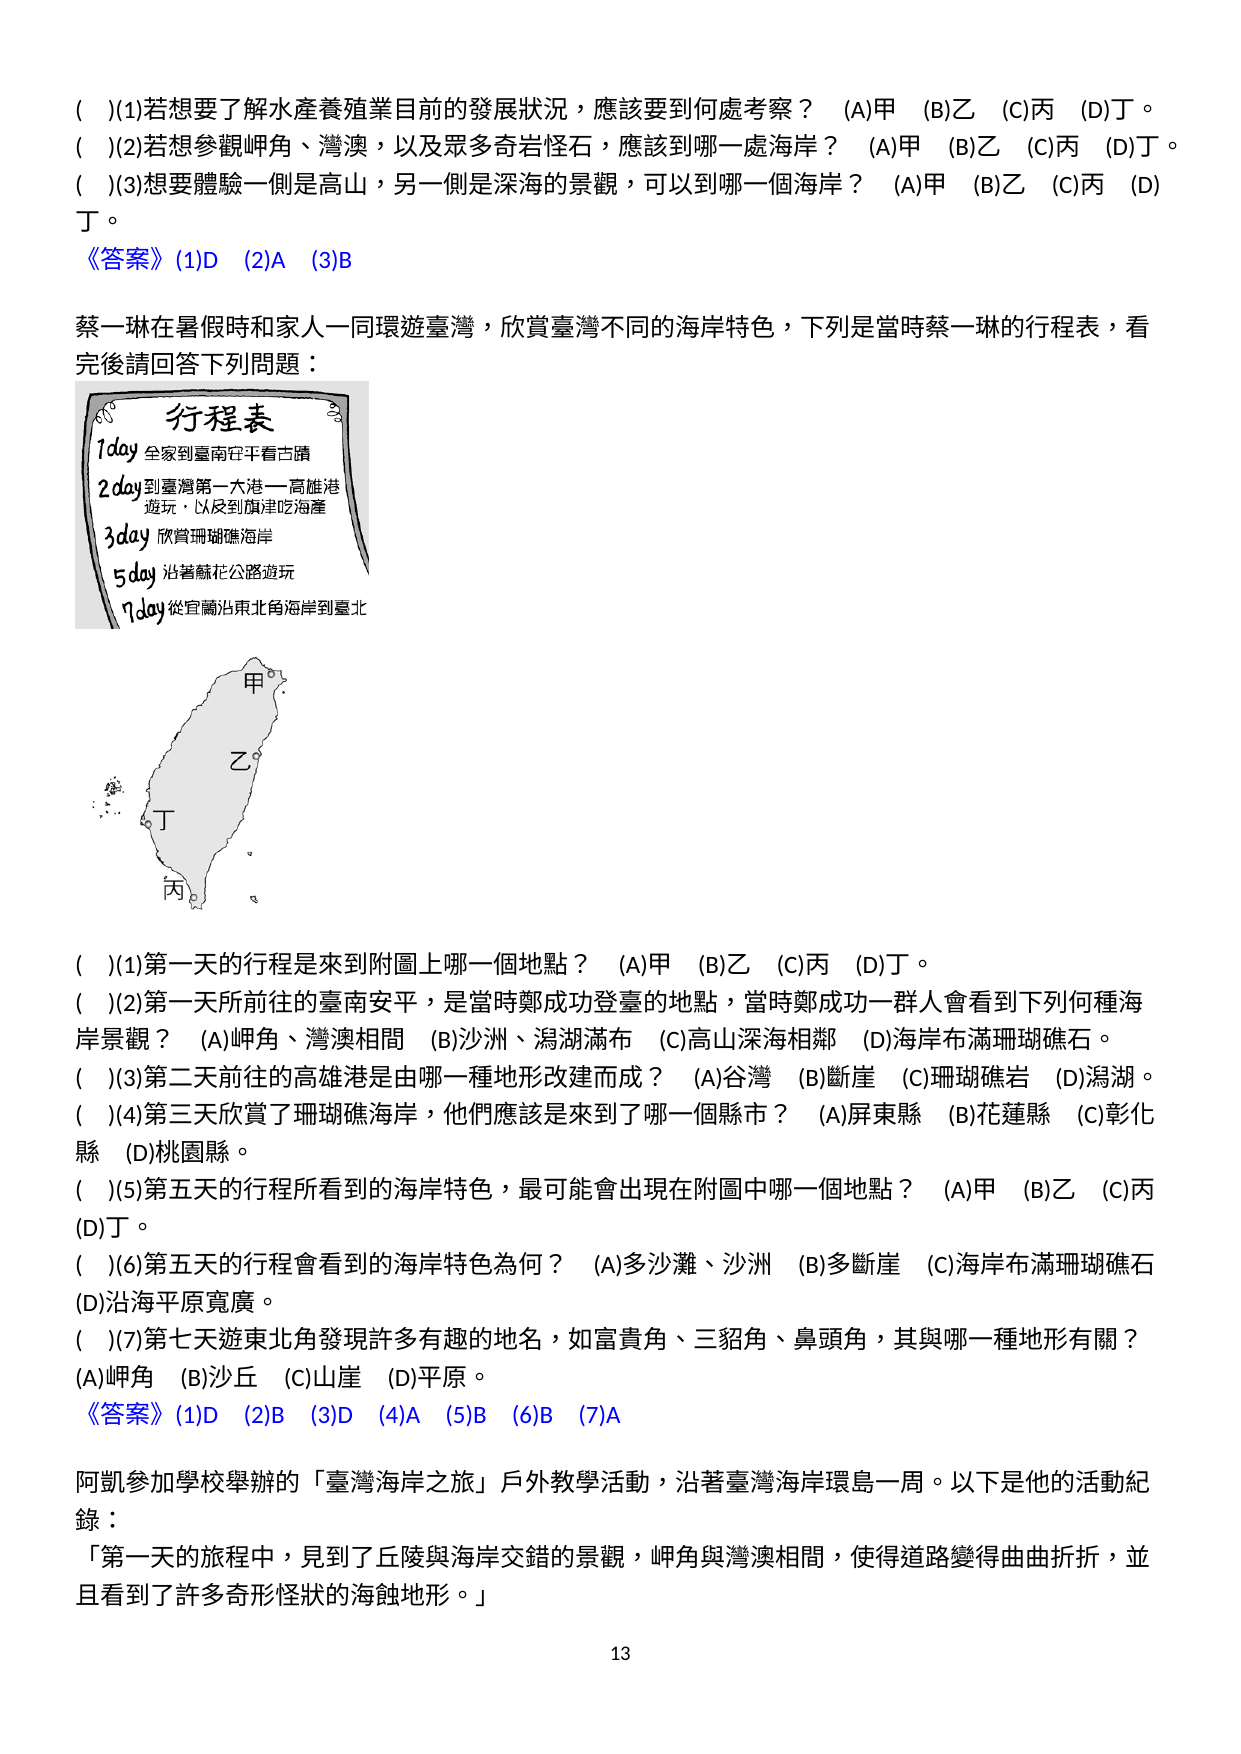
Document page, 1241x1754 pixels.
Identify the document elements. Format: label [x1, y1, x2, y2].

picture [75, 644, 304, 920]
picture [75, 381, 369, 629]
